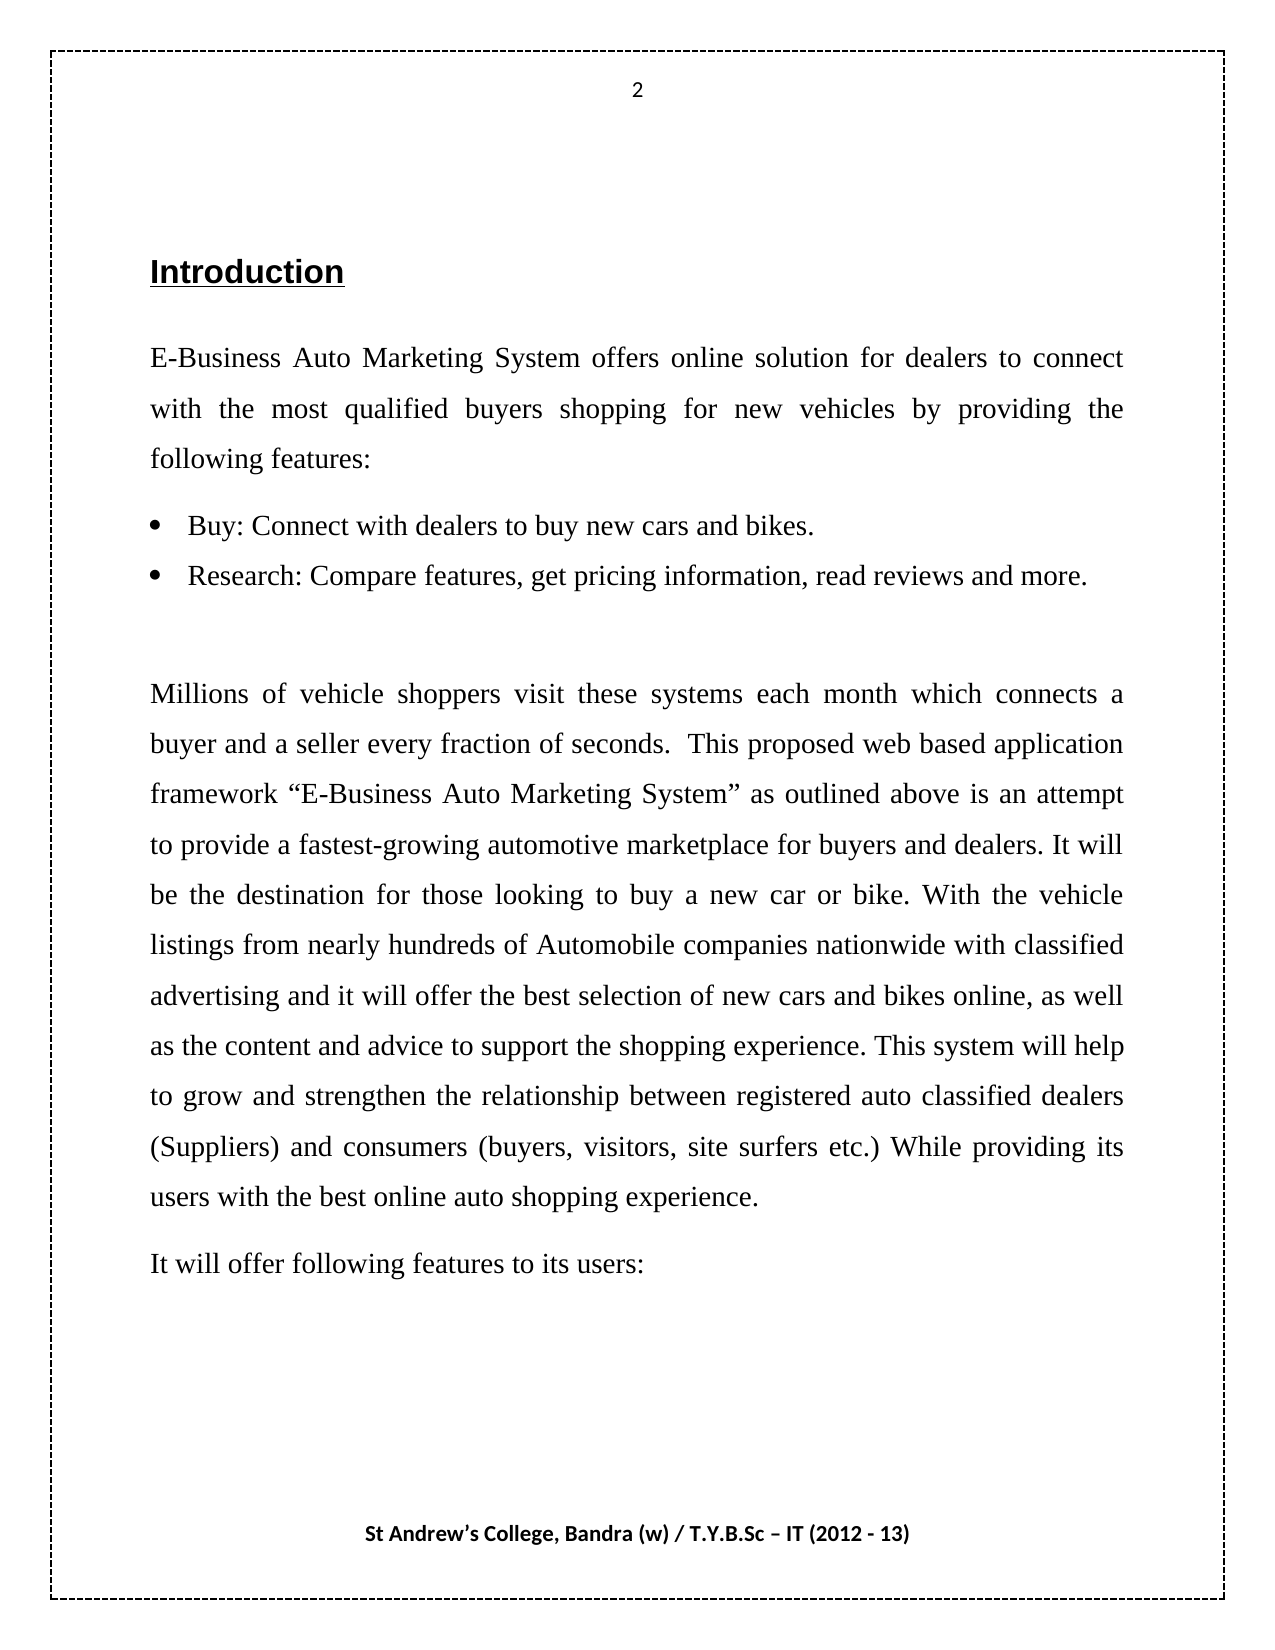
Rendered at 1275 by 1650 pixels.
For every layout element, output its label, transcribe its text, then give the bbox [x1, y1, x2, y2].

list Research: Compare features, get pricing information, read reviews and more. [150, 558, 1125, 592]
text Millions of vehicle shoppers visit these systems each month which connects a buyer and a seller every fraction of seconds. This proposed web based application framework “E-Business Auto Marketing System” as outlined above is an attempt to provide a fastest-growing automotive marketplace for buyers and dealers. It will be the destination for those looking to buy a new car or bike. With the vehicle listings from nearly hundreds of Automobile companies nationwide with classified advertising and it will offer the best selection of new cars and bikes online, as well as the content and advice to support the shopping experience. This system will help to grow and strengthen the relationship between registered auto classified dealers (Suppliers) and consumers (buyers, visitors, site surfers etc.) While providing its users with the best online auto shopping experience. [150, 676, 1125, 1212]
text It will offer following features to its users: [150, 1246, 1125, 1279]
text E-Business Auto Marketing System offers online solution for dealers to connect with the most qualified buyers shopping for new vehicles by providing the following features: [150, 340, 1125, 474]
list Buy: Connect with dealers to buy new cars and bikes. [150, 508, 1125, 542]
subtitle Introduction [150, 252, 1125, 291]
